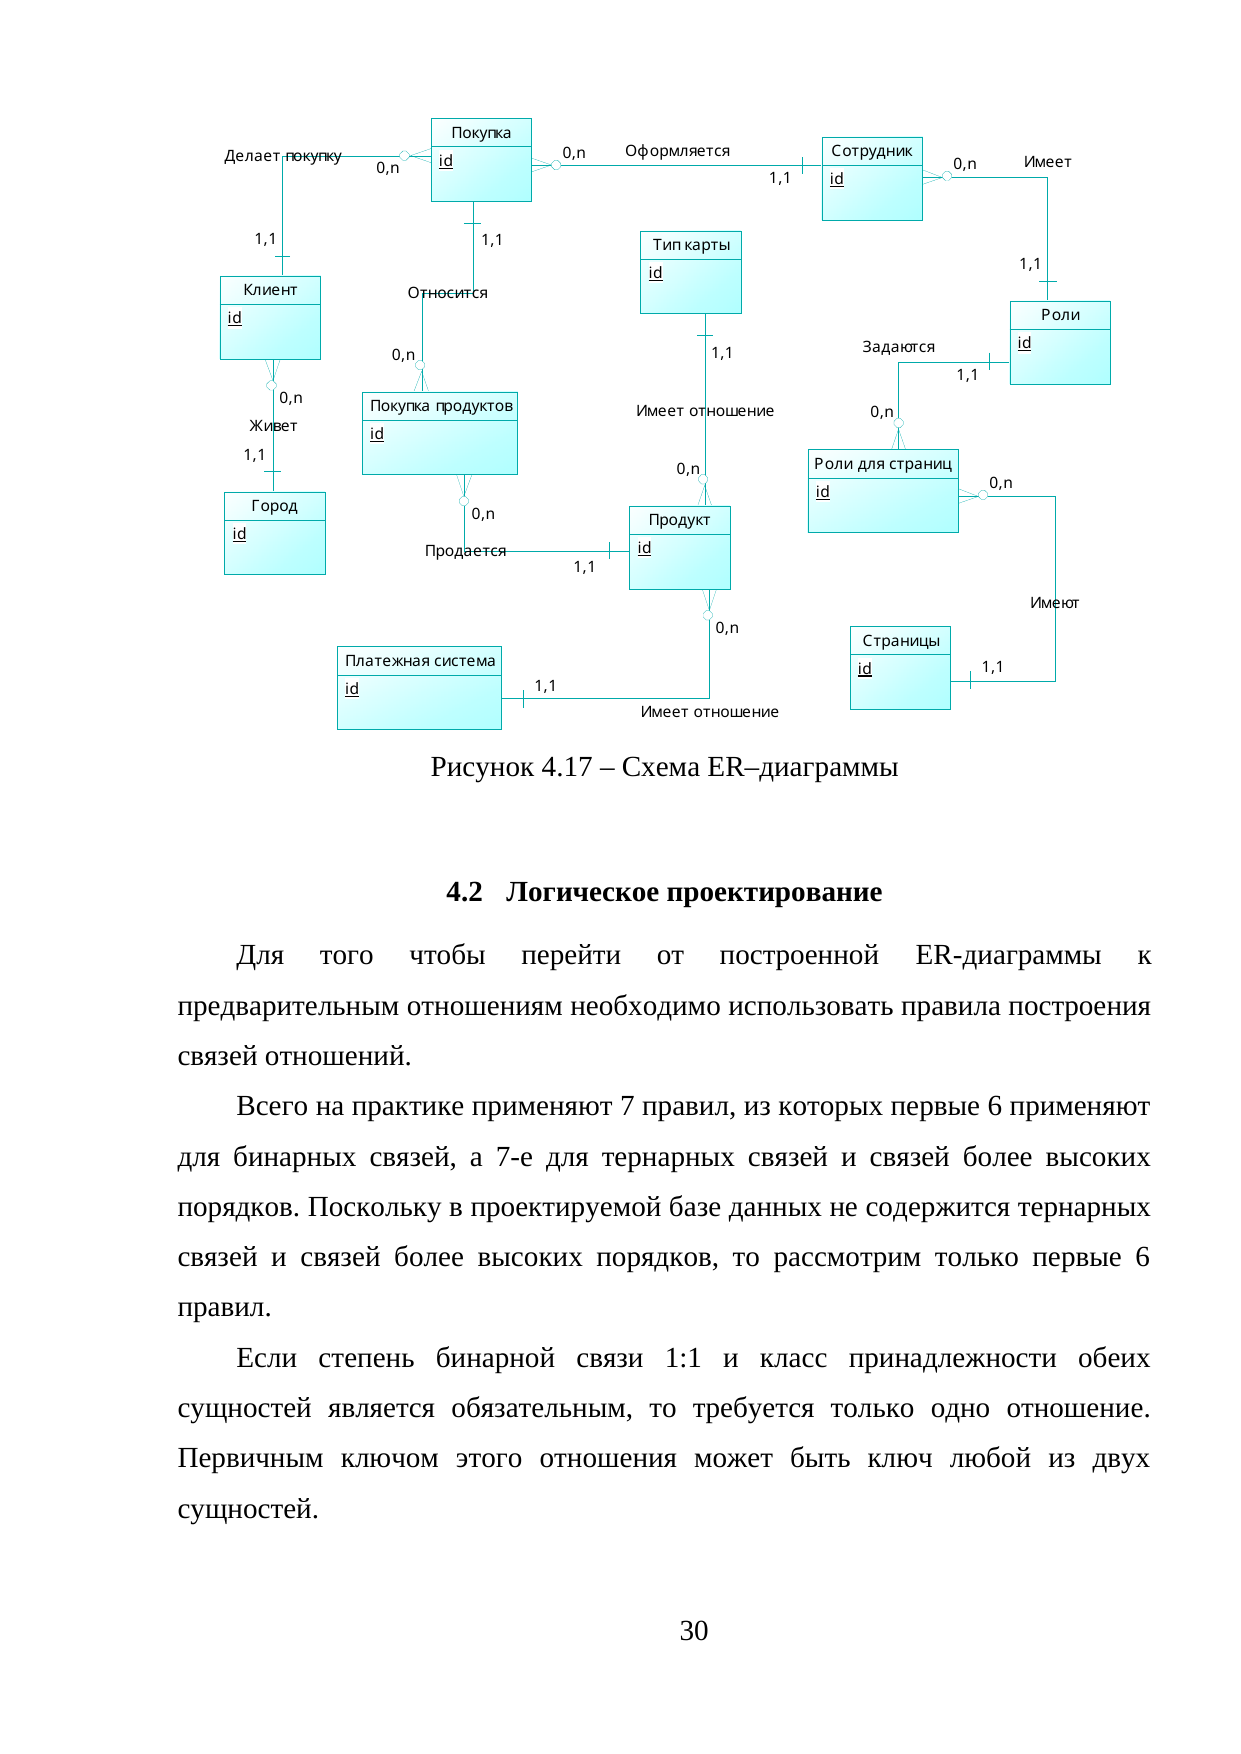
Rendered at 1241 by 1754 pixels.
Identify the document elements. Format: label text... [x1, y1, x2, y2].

text Если степень бинарной связи 1:1 и класс принадлежности обеих сущностей является обязательным, то требуется только одно отношение. Первичным ключом этого отношения может быть ключ любой из двух сущностей. [177, 1340, 1152, 1524]
text Всего на практике применяют 7 правил, из которых первые 6 применяют для бинарных связей, а 7-е для тернарных связей и связей более высоких порядков. Поскольку в проектируемой базе данных не содержится тернарных связей и связей более высоких порядков, то рассмотрим только первые 6 правил. [177, 1088, 1152, 1323]
subtitle Логическое проектирование [177, 874, 1152, 908]
text Для того чтобы перейти от построенной ER-диаграммы к предварительным отношениям необходимо использовать правила построения связей отношений. [177, 937, 1152, 1072]
